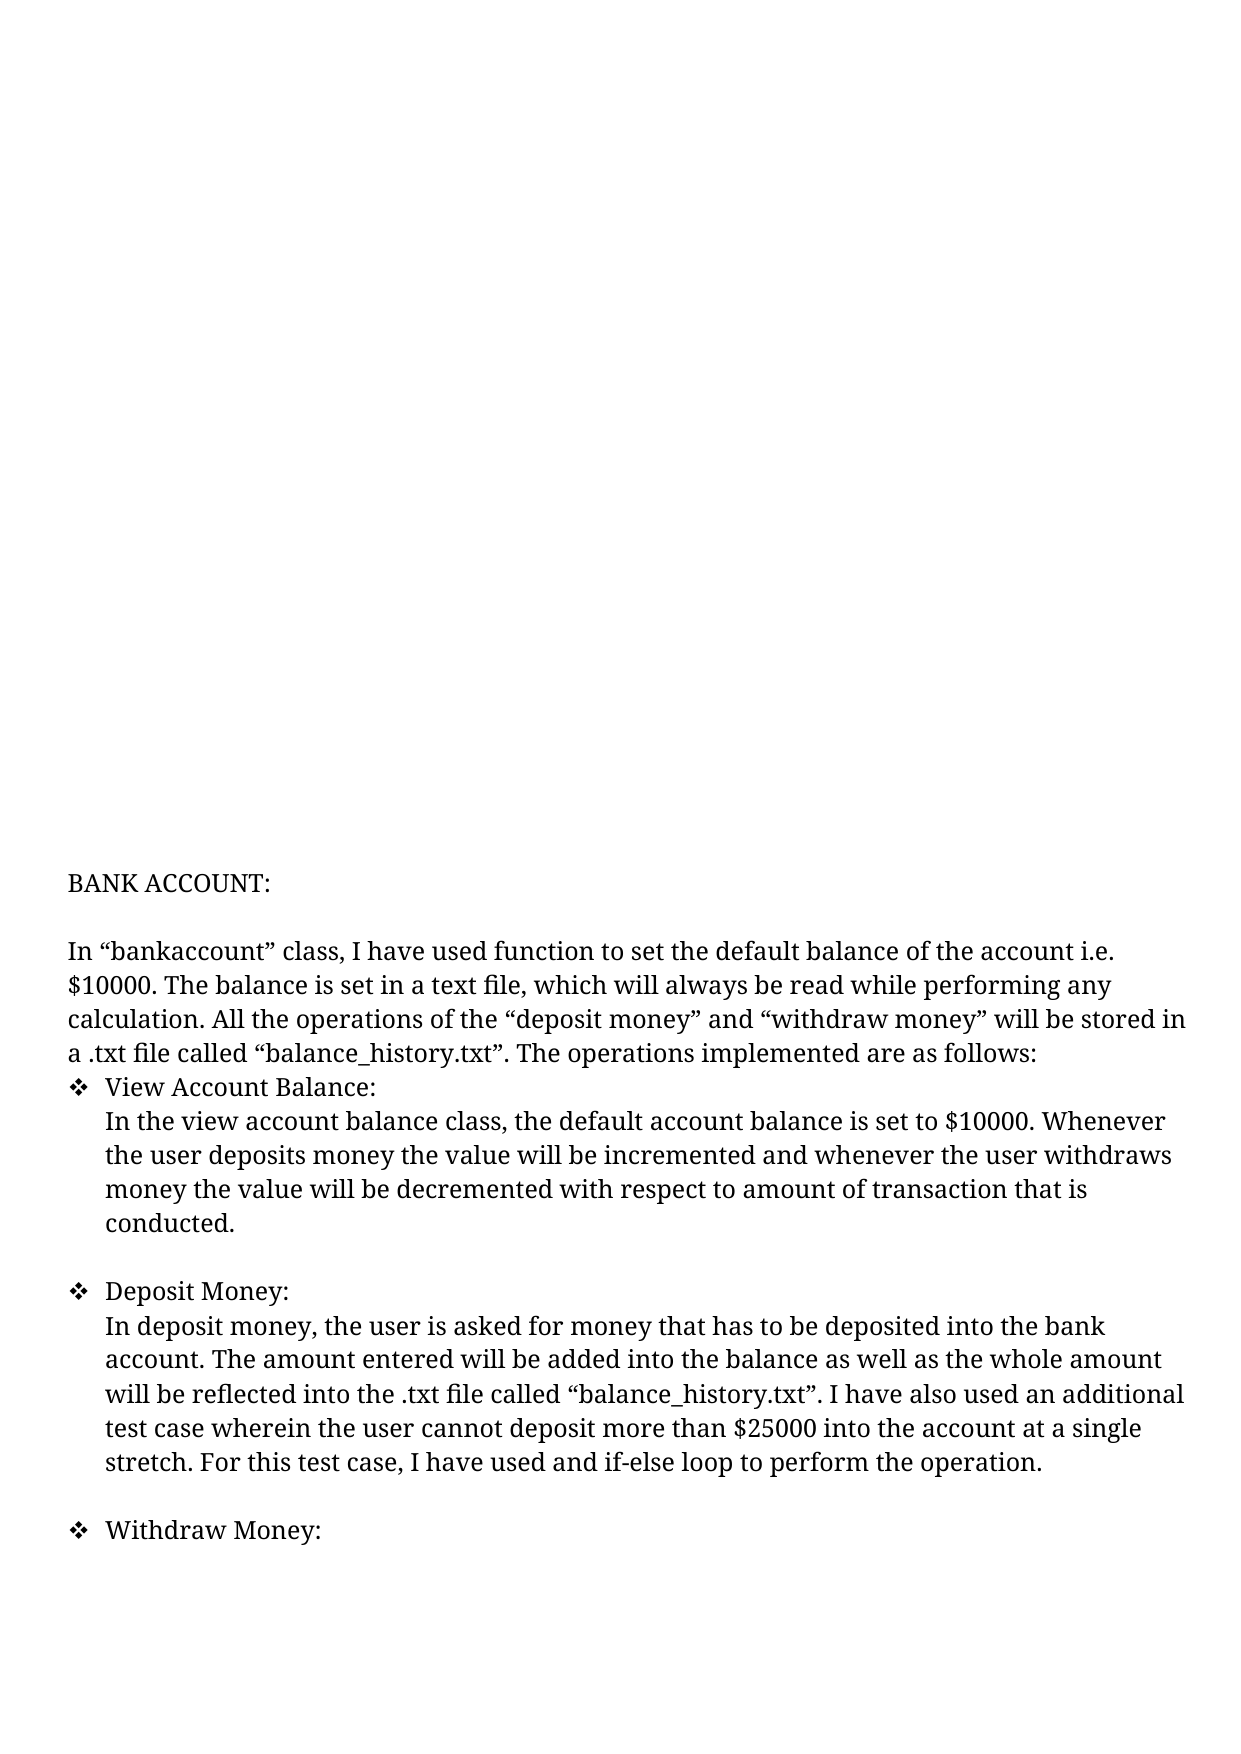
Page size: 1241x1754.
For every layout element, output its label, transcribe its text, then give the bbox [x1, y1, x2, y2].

text In “bankaccount” class, I have used function to set the default balance of the account i.e. $10000. The balance is set in a text file, which will always be read while performing any calculation. All the operations of the “deposit money” and “withdraw money” will be stored in a .txt file called “balance_history.txt”. The operations implemented are as follows: [67, 933, 1188, 1070]
list In the view account balance class, the default account balance is set to $10000. Whenever the user deposits money the value will be incremented and whenever the user withdraws money the value will be decremented with respect to amount of transaction that is conducted. [105, 1104, 1188, 1240]
list View Account Balance: [67, 1070, 1188, 1104]
list In deposit money, the user is asked for money that has to be deposited into the bank account. The amount entered will be added into the balance as well as the whole amount will be reflected into the .txt file called “balance_history.txt”. I have also used an additional test case wherein the user cannot deposit more than $25000 into the account at a single stretch. For this test case, I have used and if-else loop to perform the operation. [105, 1308, 1188, 1478]
list Deposit Money: [67, 1274, 1188, 1308]
text BANK ACCOUNT: [67, 865, 1188, 899]
list Withdraw Money: [67, 1512, 1188, 1547]
